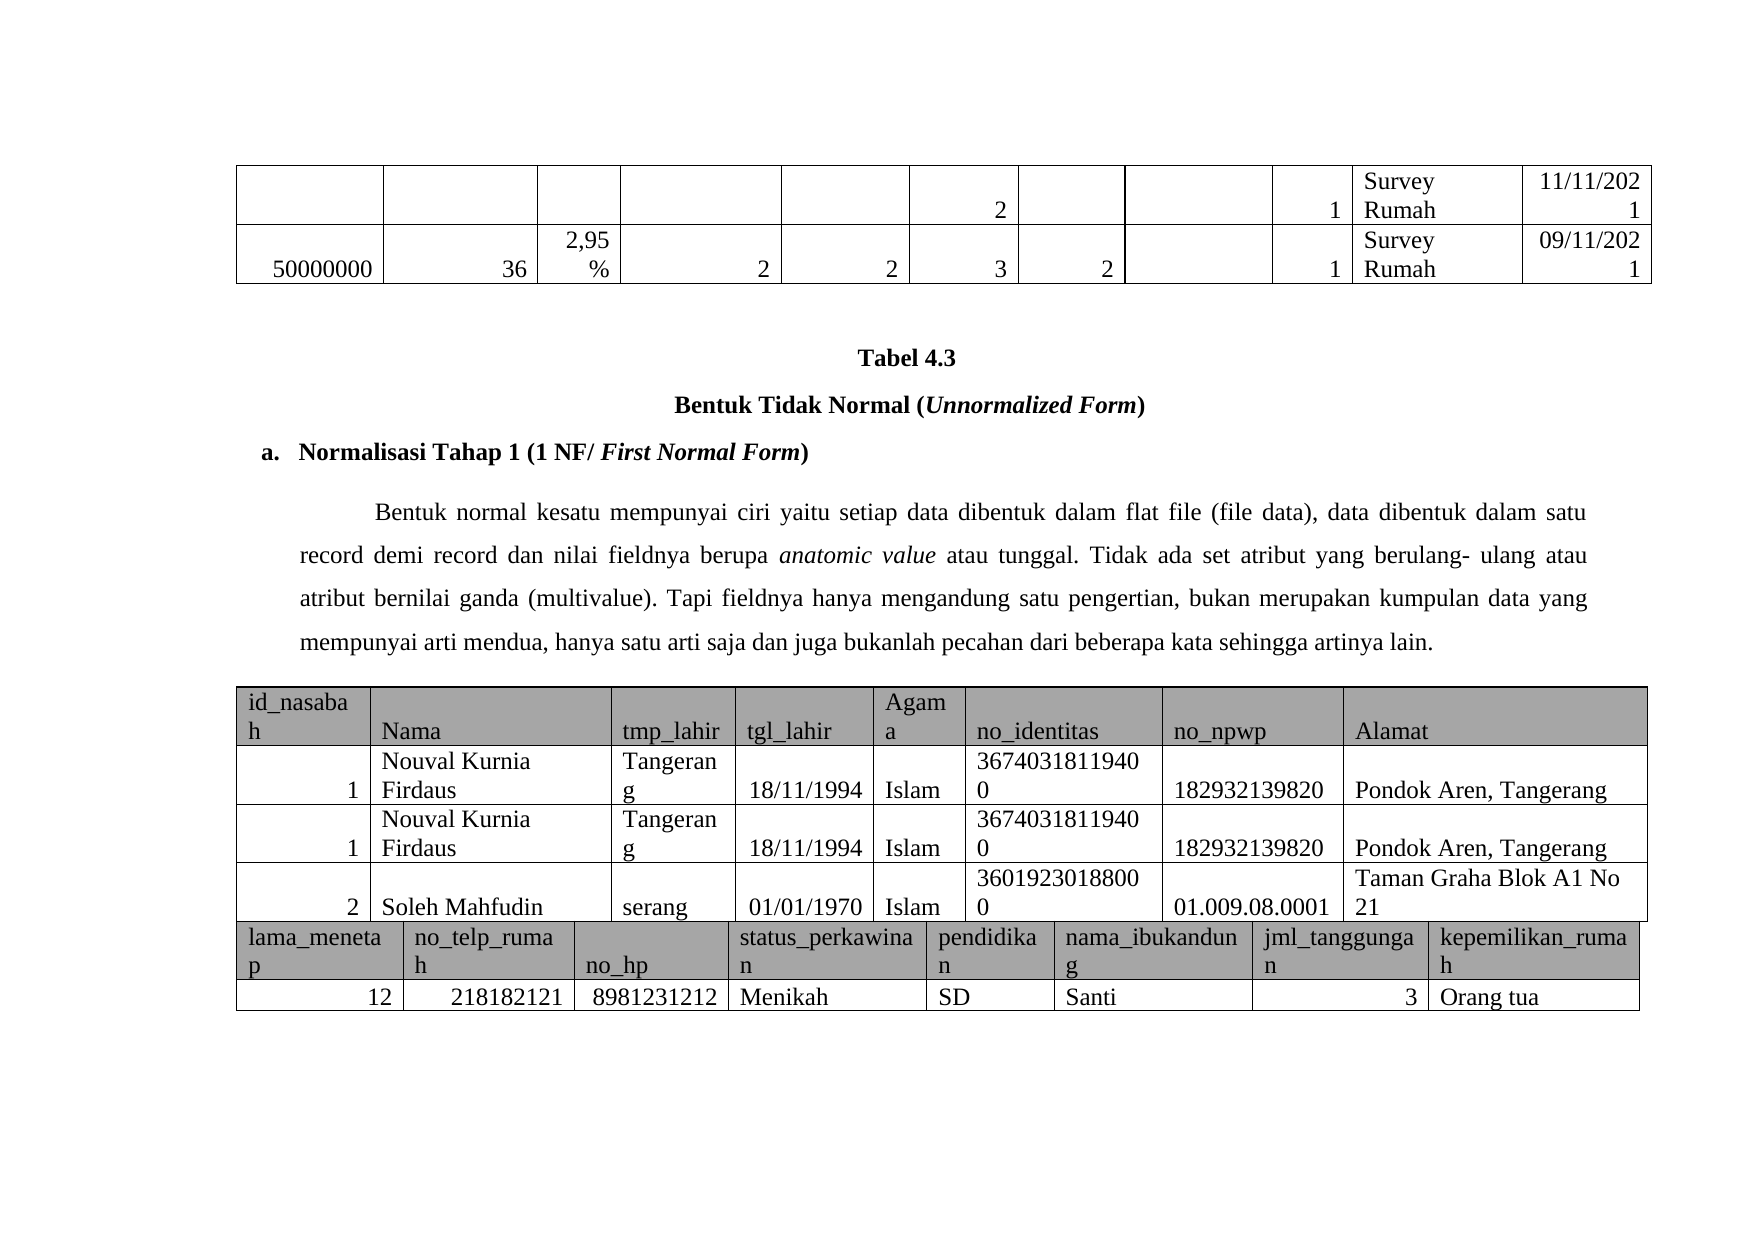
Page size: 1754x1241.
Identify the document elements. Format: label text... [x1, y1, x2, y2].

table_header no_npwp [1163, 688, 1343, 745]
table_cell status_perkawinan [729, 922, 926, 979]
table_cell nama_ibukandung [1055, 922, 1252, 979]
list Normalisasi Tahap 1 (1 NF/ First Normal Form) [261, 437, 1588, 466]
table_cell Soleh Mahfudin [371, 863, 611, 921]
table_cell 3 [910, 225, 1018, 282]
table_cell [1019, 166, 1124, 224]
table_cell [782, 166, 909, 224]
table_cell 1 [237, 805, 370, 862]
table_cell no_hp [575, 922, 728, 979]
table_cell [538, 166, 620, 224]
table_cell Pondok Aren, Tangerang [1344, 805, 1647, 862]
table_cell 50000000 [237, 225, 383, 282]
table_cell Tangerang [612, 805, 735, 862]
table_cell serang [612, 863, 735, 921]
table_cell 36019230188000 [966, 863, 1162, 921]
table_header Agama [874, 688, 965, 745]
table_cell Islam [874, 746, 965, 803]
table_cell 36740318119400 [966, 805, 1162, 862]
table_cell Tangerang [612, 746, 735, 803]
table_cell 36740318119400 [966, 746, 1162, 803]
table_cell SD [927, 980, 1054, 1010]
table_cell 12 [237, 980, 403, 1010]
table_cell jml_tanggungan [1253, 922, 1428, 979]
table_cell [1126, 166, 1272, 224]
table_cell [237, 166, 383, 224]
text Bentuk Tidak Normal (Unnormalized Form) [224, 390, 1588, 419]
table_cell 11/11/2021 [1523, 166, 1651, 224]
table_cell lama_menetap [237, 922, 403, 979]
table_cell 2 [621, 225, 781, 282]
table_cell Islam [874, 863, 965, 921]
table_cell 2 [782, 225, 909, 282]
text Tabel 4.3 [224, 343, 1588, 372]
table_cell 36 [384, 225, 537, 282]
table_cell [621, 166, 781, 224]
table_cell 09/11/2021 [1523, 225, 1651, 282]
table_cell Survey Rumah [1353, 166, 1522, 224]
table_cell Pondok Aren, Tangerang [1344, 746, 1647, 803]
table_cell 1 [1273, 166, 1352, 224]
table_cell [384, 166, 537, 224]
table_cell Survey Rumah [1353, 225, 1522, 282]
table_header Nama [371, 688, 611, 745]
table_cell 2,95% [538, 225, 620, 282]
table_cell 1 [1273, 225, 1352, 282]
table_header Alamat [1344, 688, 1647, 745]
table_cell 1 [237, 746, 370, 803]
table_cell pendidikan [927, 922, 1054, 979]
table_cell Taman Graha Blok A1 No 21 [1344, 863, 1647, 921]
table_header tmp_lahir [612, 688, 735, 745]
table_cell 2 [237, 863, 370, 921]
table_cell 182932139820 [1163, 746, 1343, 803]
table_cell Menikah [729, 980, 926, 1010]
table_cell 8981231212 [575, 980, 728, 1010]
table_cell 218182121 [404, 980, 574, 1010]
table_cell 182932139820 [1163, 805, 1343, 862]
table_cell Santi [1055, 980, 1252, 1010]
text Bentuk normal kesatu mempunyai ciri yaitu setiap data dibentuk dalam flat file (file data), data dibentuk dalam satu record demi record dan nilai fieldnya berupa anatomic value atau tunggal. Tidak ada set atribut yang berulang- ulang atau atribut bernilai ganda (multivalue). Tapi fieldnya hanya mengandung satu pengertian, bukan merupakan kumpulan data yang mempunyai arti mendua, hanya satu arti saja dan juga bukanlah pecahan dari beberapa kata sehingga artinya lain. [299, 497, 1588, 655]
table_cell Nouval Kurnia Firdaus [371, 805, 611, 862]
table_header id_nasabah [237, 688, 370, 745]
table_cell 2 [910, 166, 1018, 224]
table_cell 3 [1253, 980, 1428, 1010]
table_cell 18/11/1994 [736, 746, 873, 803]
table_header tgl_lahir [736, 688, 873, 745]
table_cell 01.009.08.0001 [1163, 863, 1343, 921]
table_cell [1126, 225, 1272, 282]
table_cell Orang tua [1429, 980, 1639, 1010]
table_cell Nouval Kurnia Firdaus [371, 746, 611, 803]
table_cell kepemilikan_rumah [1429, 922, 1639, 979]
table_cell 18/11/1994 [736, 805, 873, 862]
table_cell 2 [1019, 225, 1124, 282]
table_cell 01/01/1970 [736, 863, 873, 921]
table_header no_identitas [966, 688, 1162, 745]
table_cell Islam [874, 805, 965, 862]
table_cell no_telp_rumah [404, 922, 574, 979]
